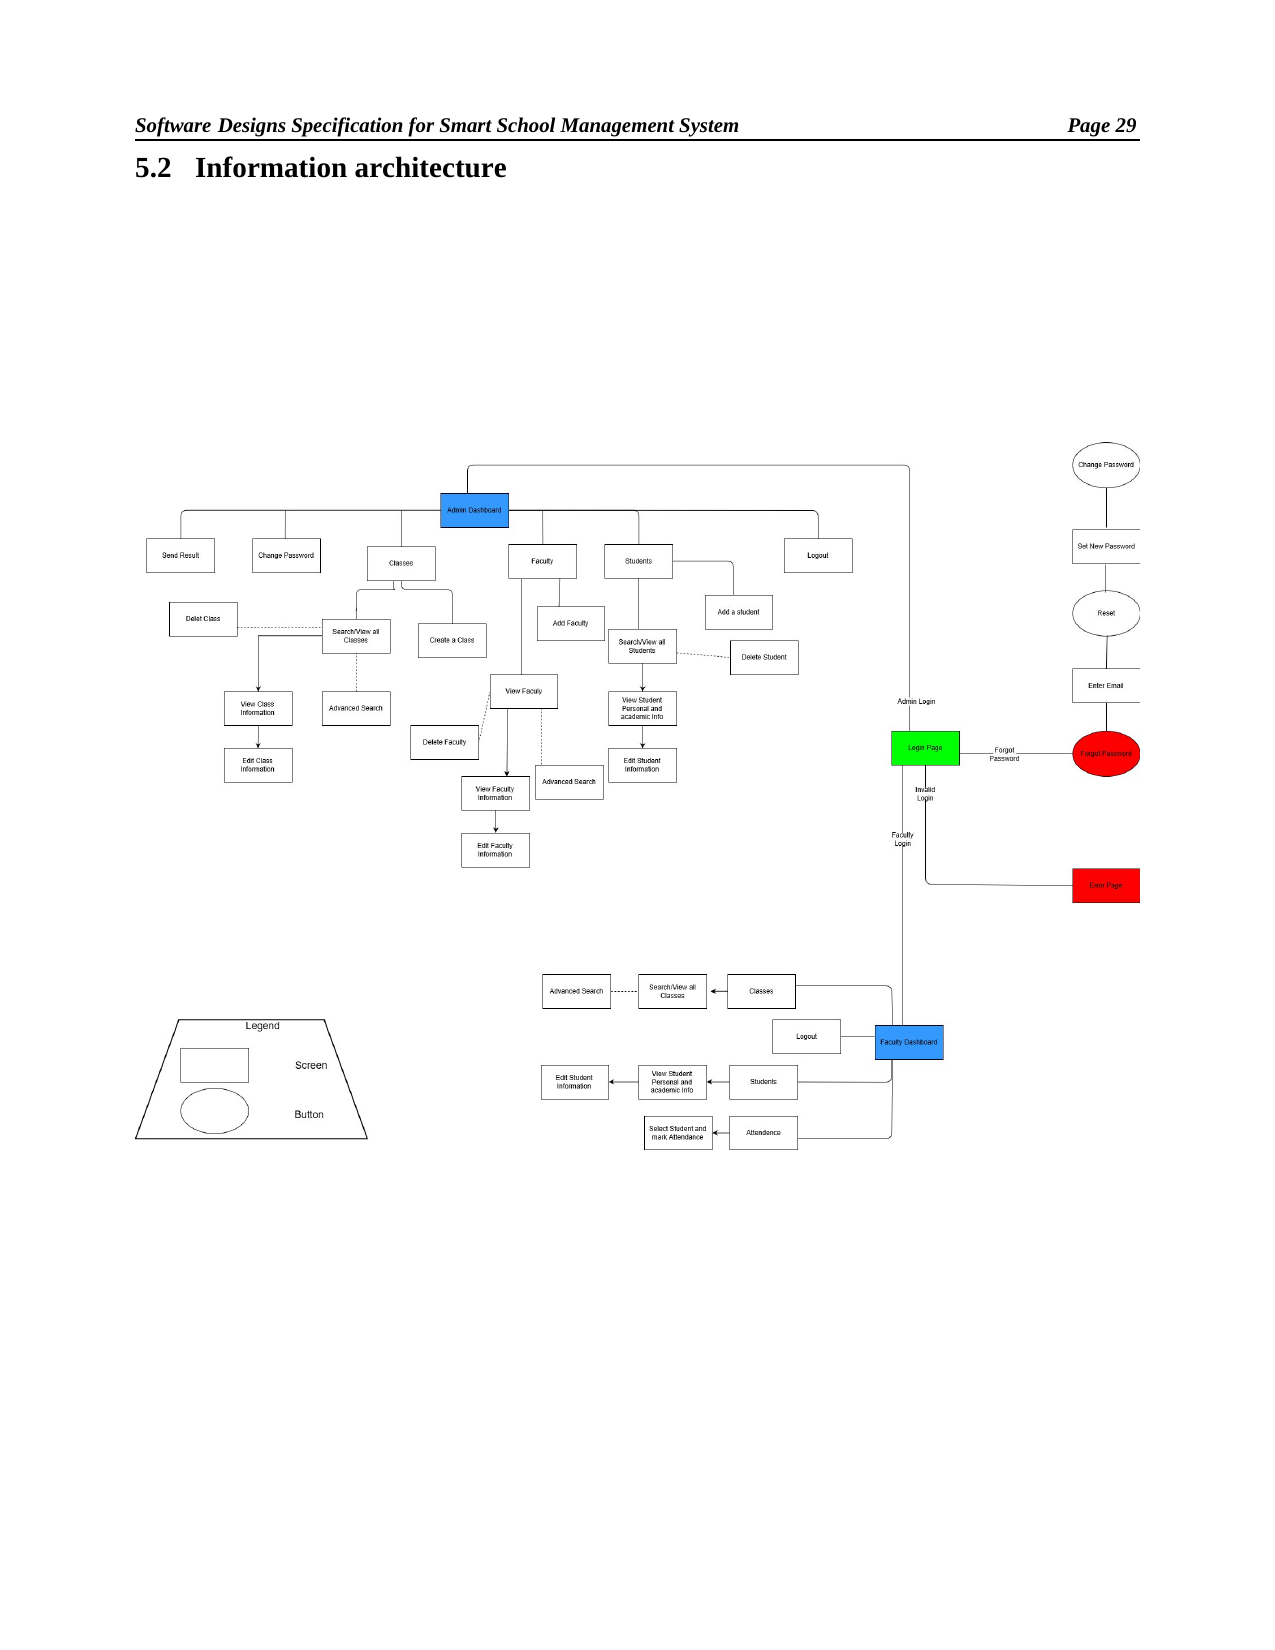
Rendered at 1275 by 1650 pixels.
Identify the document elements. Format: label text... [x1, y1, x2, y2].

picture [135, 442, 1140, 1150]
subtitle Information architecture [135, 150, 1140, 183]
